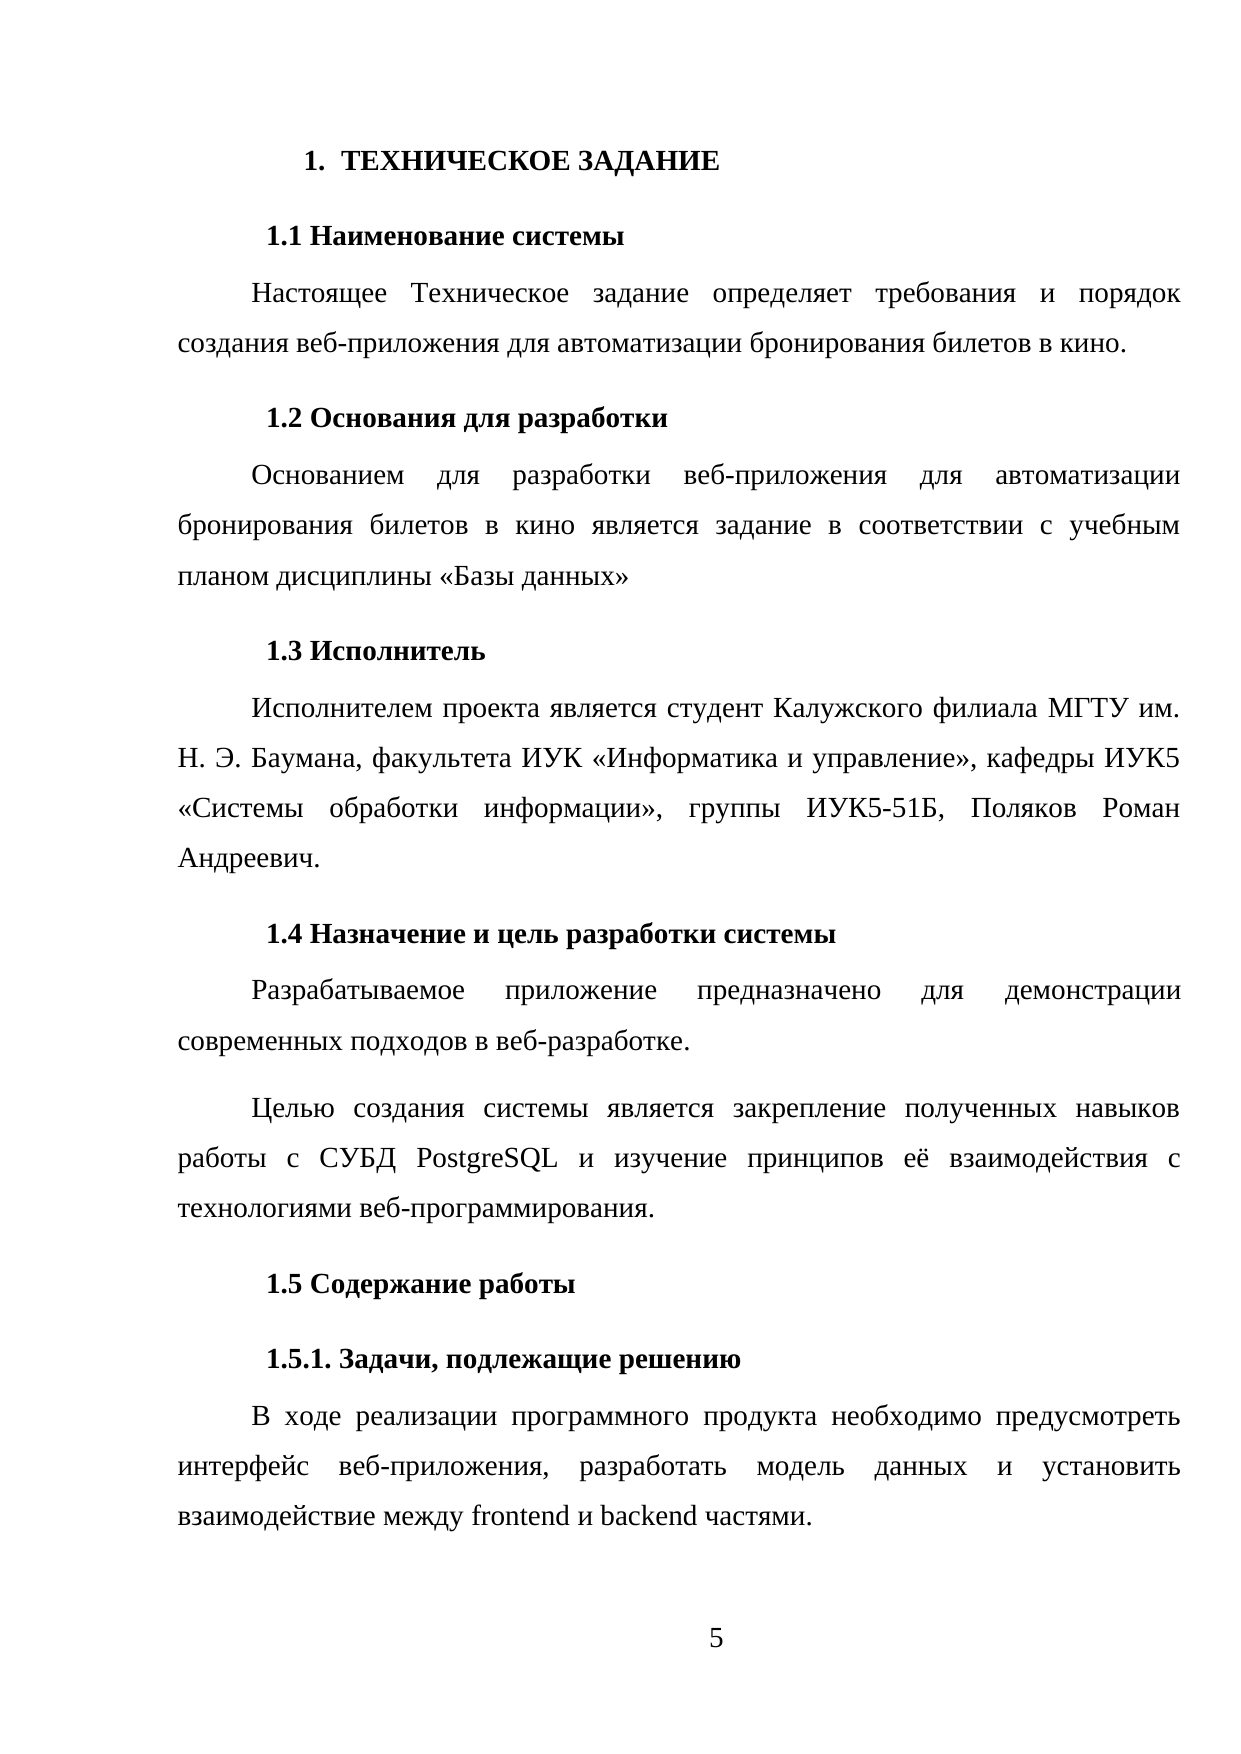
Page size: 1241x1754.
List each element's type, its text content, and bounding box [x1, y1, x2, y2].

subtitle Задачи, подлежащие решению [266, 1341, 1181, 1374]
text Разрабатываемое приложение предназначено для демонстрации современных подходов в веб-разработке. [177, 972, 1181, 1056]
subtitle Техническое задание [303, 143, 1181, 177]
text В ходе реализации программного продукта необходимо предусмотреть интерфейс веб-приложения, разработать модель данных и установить взаимодействие между frontend и backend частями. [177, 1398, 1181, 1532]
text Исполнителем проекта является студент Калужского филиала МГТУ им. Н. Э. Баумана, факультета ИУК «Информатика и управление», кафедры ИУК5 «Системы обработки информации», группы ИУК5-51Б, Поляков Роман Андреевич. [177, 690, 1181, 874]
subtitle Содержание работы [266, 1266, 1181, 1299]
text Целью создания системы является закрепление полученных навыков работы с СУБД PostgreSQL и изучение принципов её взаимодействия с технологиями веб-программирования. [177, 1090, 1181, 1224]
subtitle Назначение и цель разработки системы [266, 916, 1181, 949]
subtitle Основания для разработки [266, 401, 1181, 434]
subtitle Наименование системы [266, 218, 1181, 252]
subtitle Исполнитель [266, 633, 1181, 667]
text Настоящее Техническое задание определяет требования и порядок создания веб-приложения для автоматизации бронирования билетов в кино. [177, 275, 1181, 359]
text Основанием для разработки веб-приложения для автоматизации бронирования билетов в кино является задание в соответствии с учебным планом дисциплины «Базы данных» [177, 457, 1181, 591]
